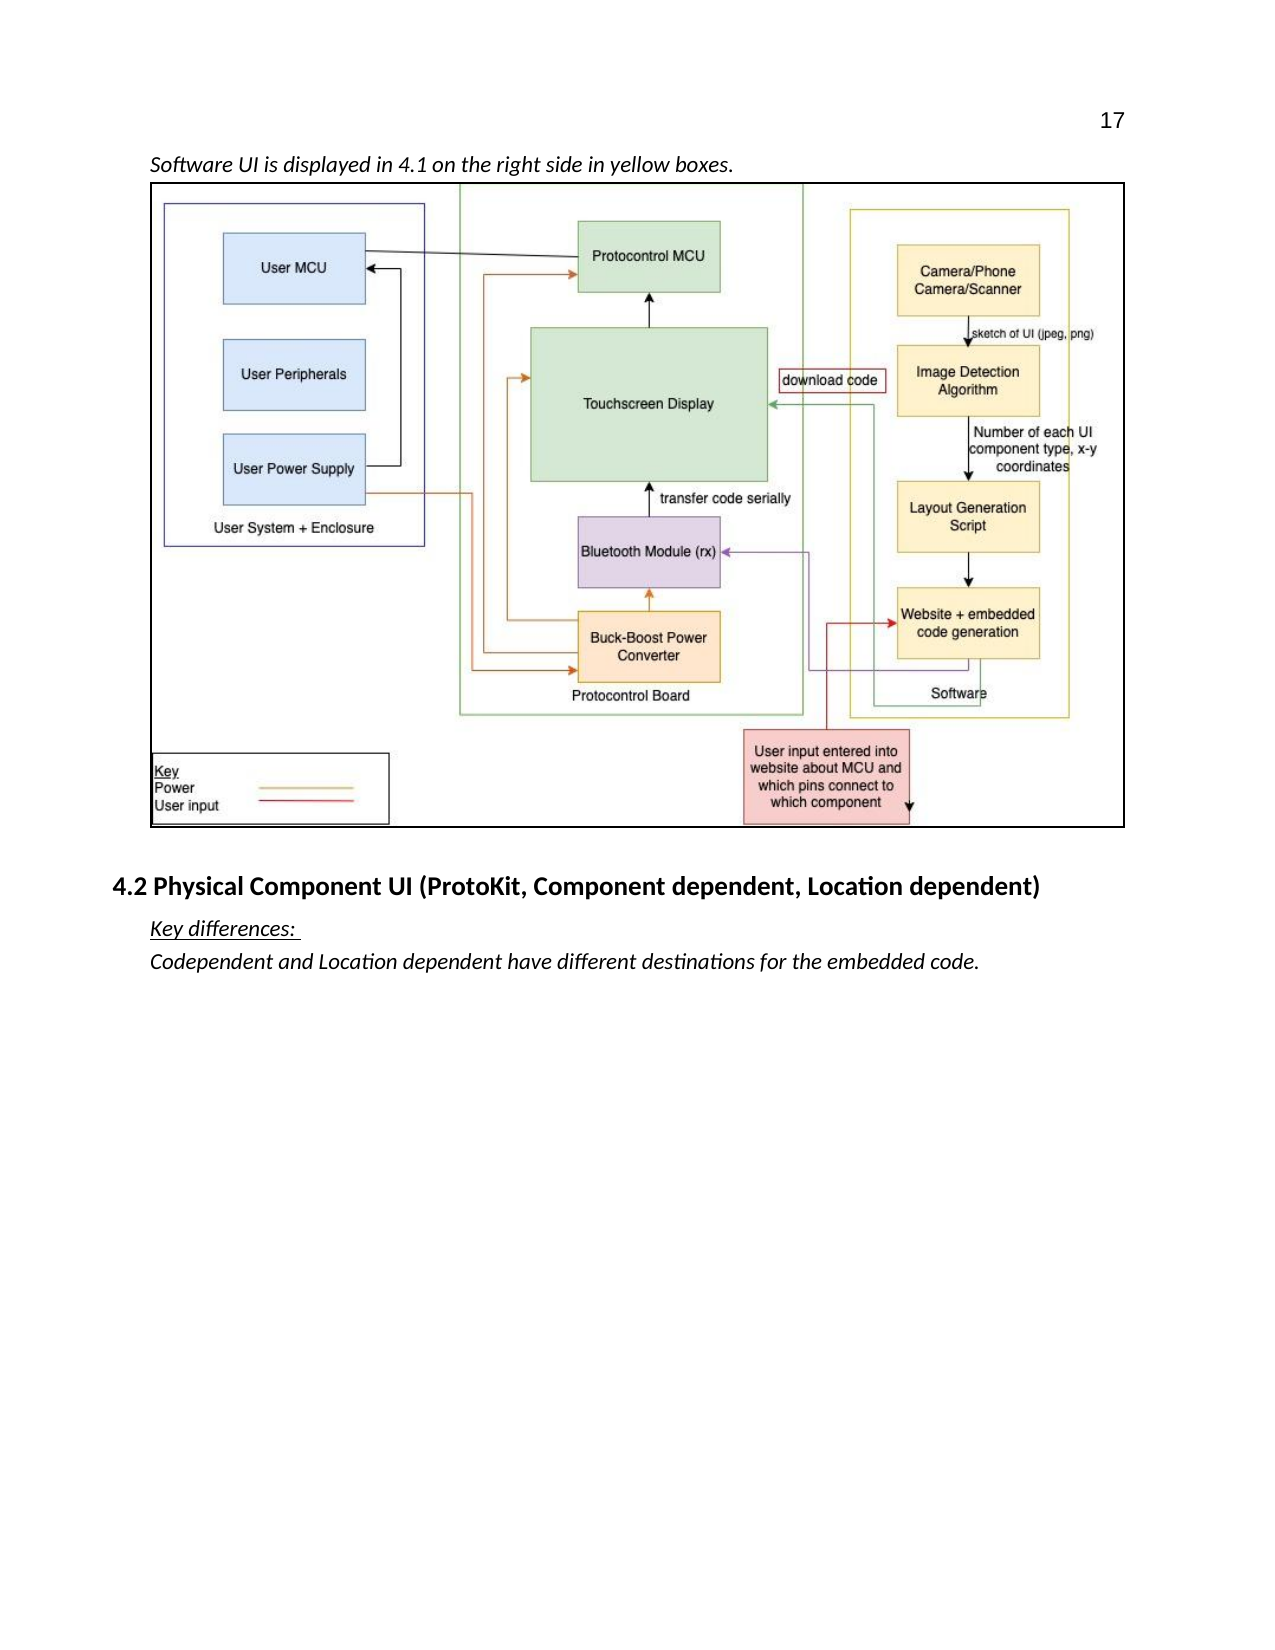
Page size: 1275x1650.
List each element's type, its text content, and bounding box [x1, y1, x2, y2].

subtitle 4.2 Physical Component UI (ProtoKit, Component dependent, Location dependent) [112, 869, 1125, 902]
text Codependent and Location dependent have different destinations for the embedded code. [150, 947, 1125, 975]
picture [152, 184, 1123, 826]
text Software UI is displayed in 4.1 on the right side in yellow boxes. [150, 150, 1125, 182]
text Key differences: [150, 914, 1125, 943]
